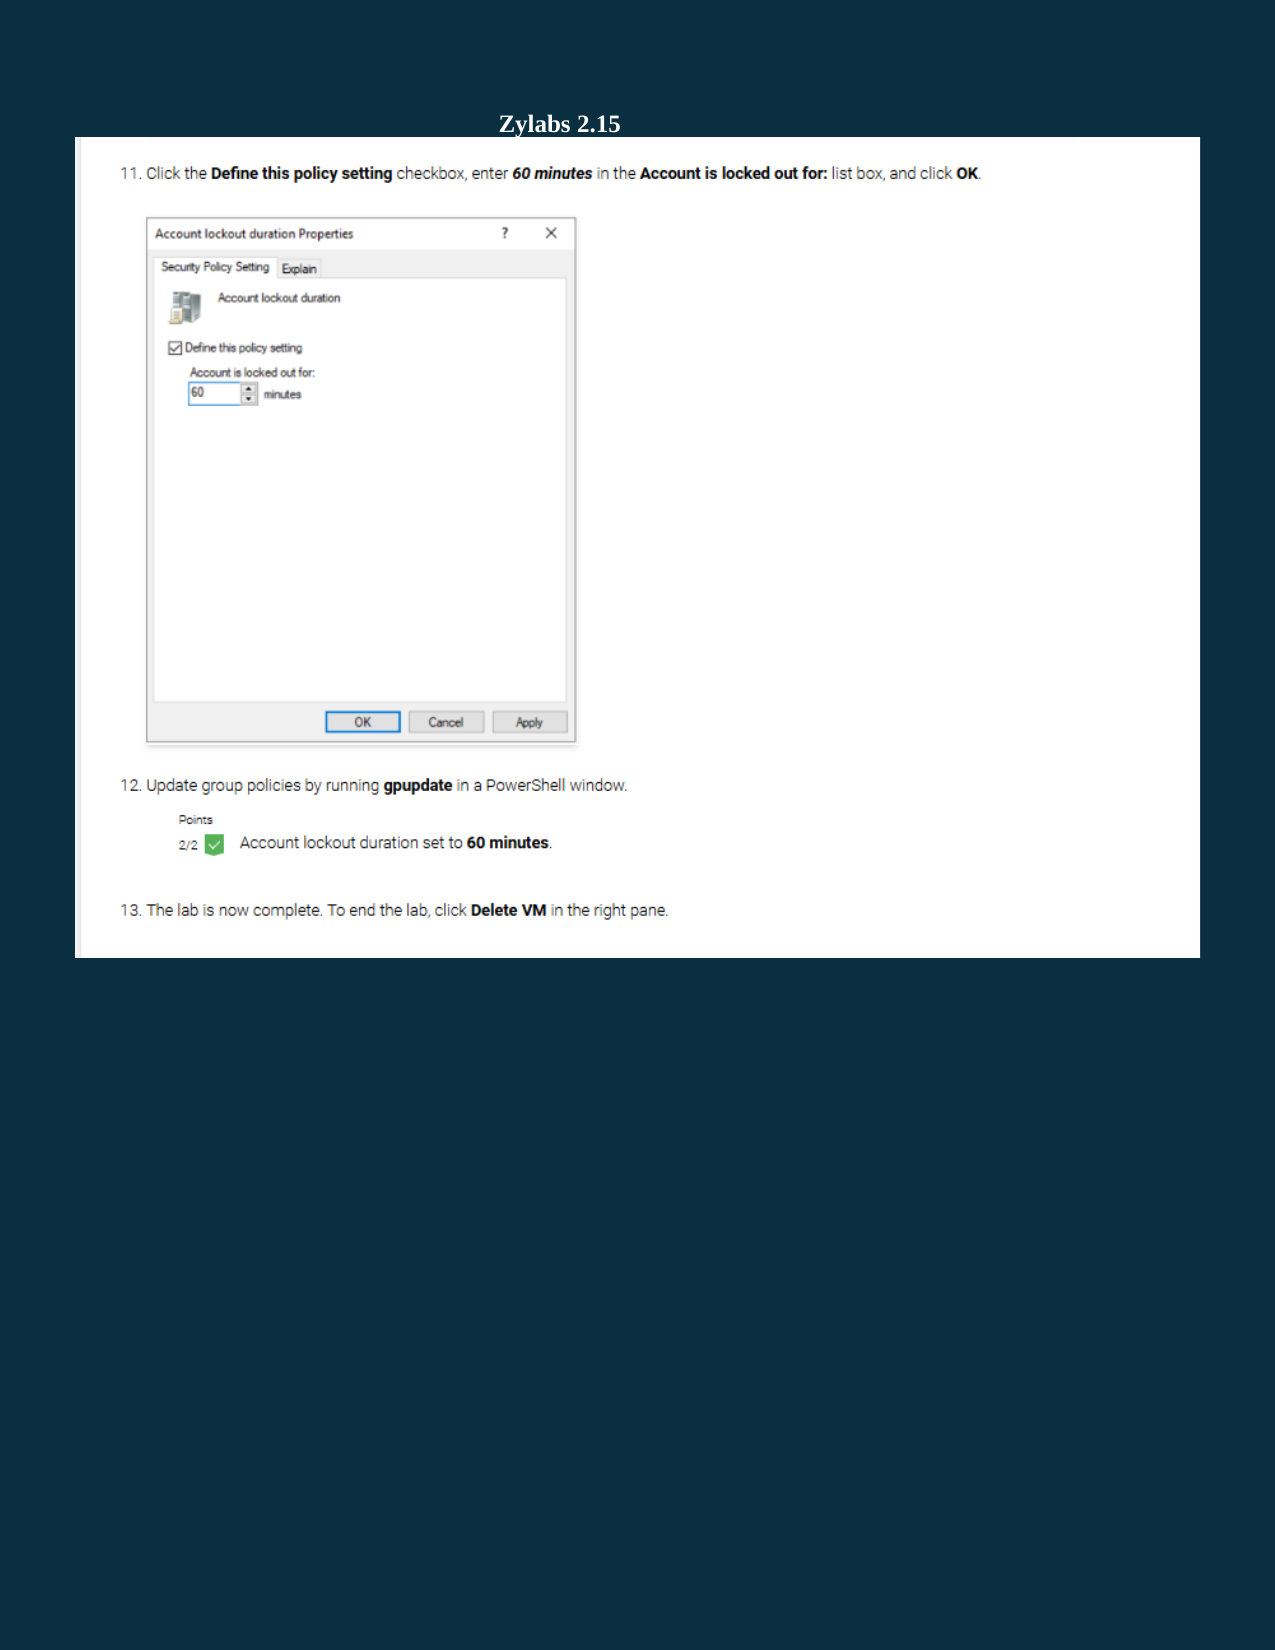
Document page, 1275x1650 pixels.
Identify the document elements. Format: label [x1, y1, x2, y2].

picture [75, 137, 1200, 958]
